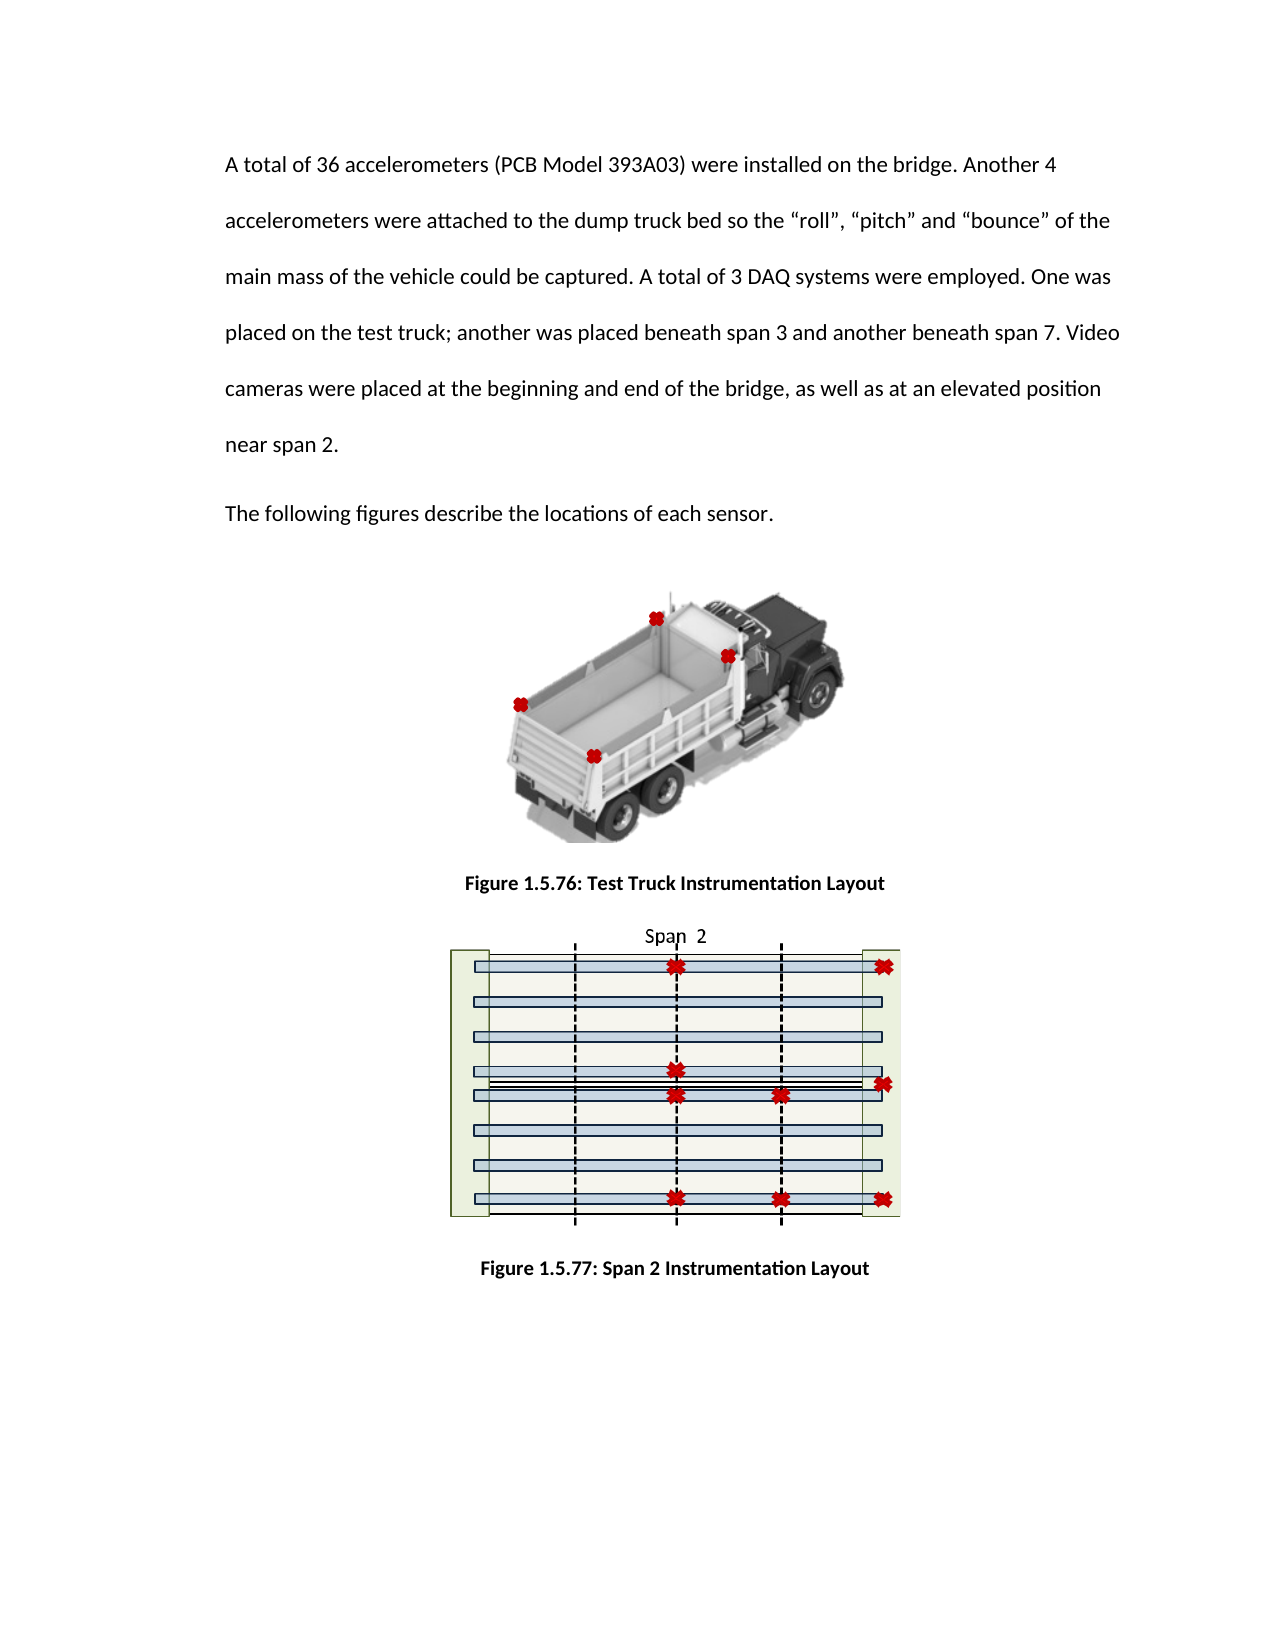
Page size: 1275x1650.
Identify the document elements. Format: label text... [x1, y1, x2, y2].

text The following figures describe the locations of each sensor. [225, 499, 1125, 527]
text A total of 36 accelerometers (PCB Model 393A03) were installed on the bridge. Another 4 accelerometers were attached to the dump truck bed so the “roll”, “pitch” and “bounce” of the main mass of the vehicle could be captured. A total of 3 DAQ systems were employed. One was placed on the test truck; another was placed beneath span 3 and another beneath span 7. Video cameras were placed at the beginning and end of the bridge, as well as at an elevated position near span 2. [225, 150, 1125, 458]
picture [450, 916, 901, 1228]
picture [487, 567, 863, 843]
